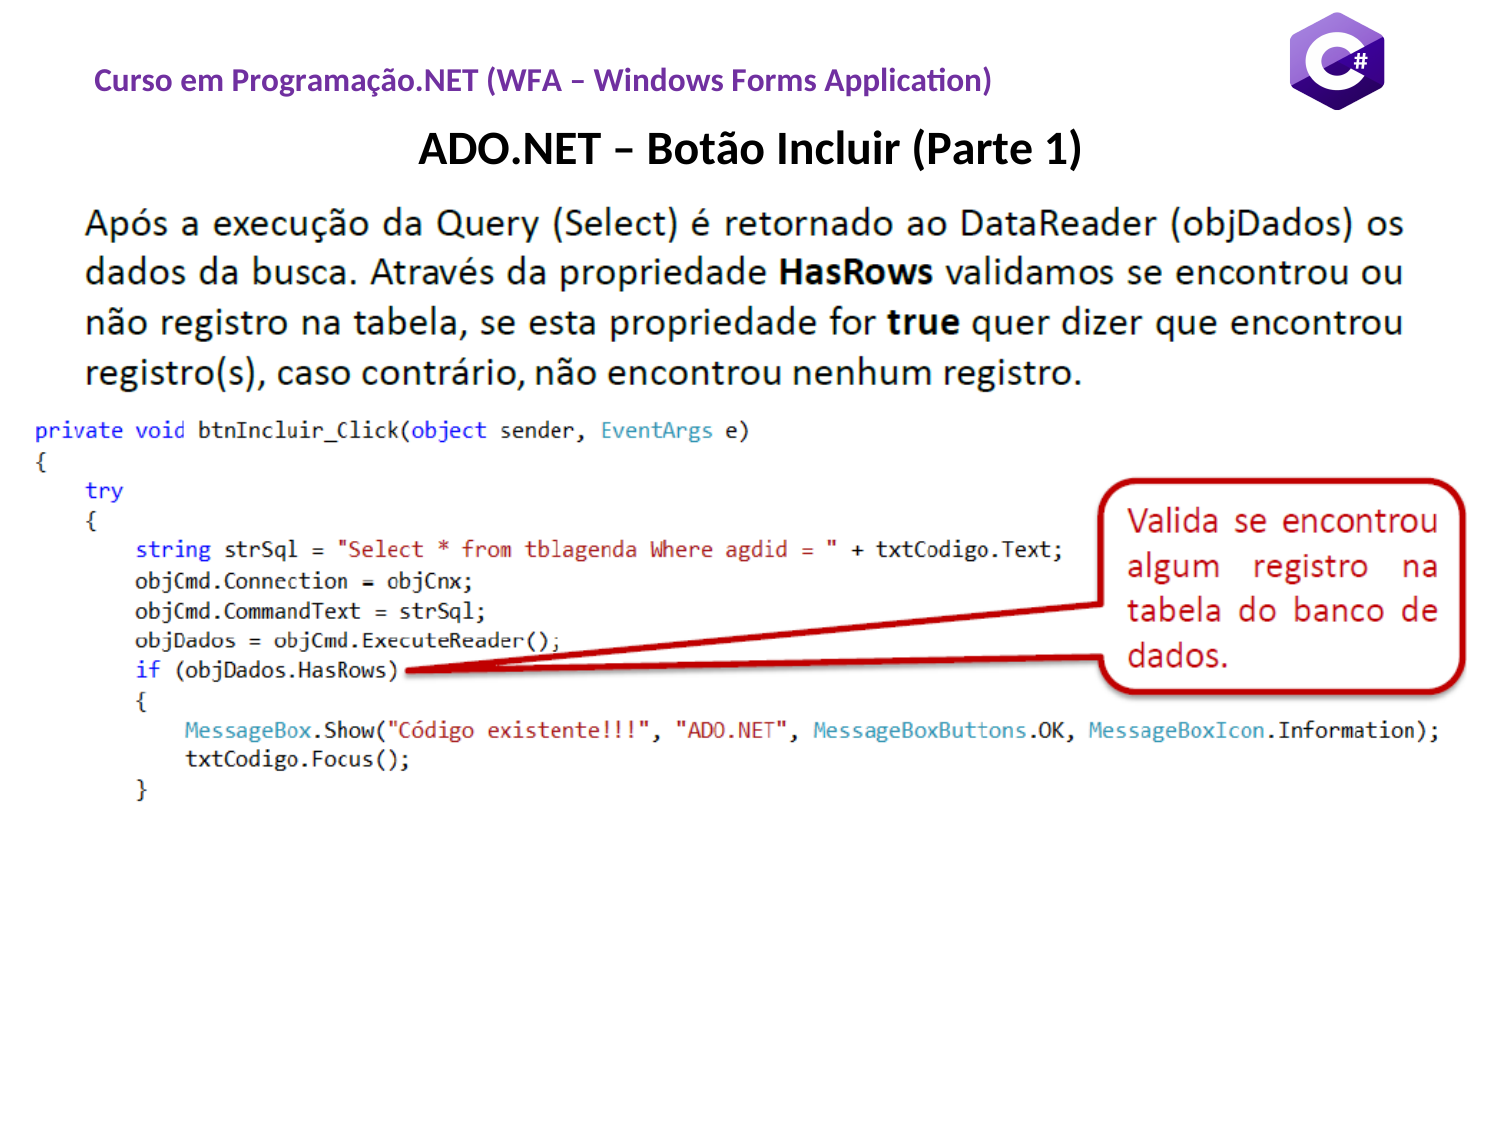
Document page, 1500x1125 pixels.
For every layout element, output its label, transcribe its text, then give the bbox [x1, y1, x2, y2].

picture [35, 197, 1467, 915]
picture [1284, 9, 1389, 113]
text ADO.NET – Botão Incluir (Parte 1) [35, 118, 1467, 177]
